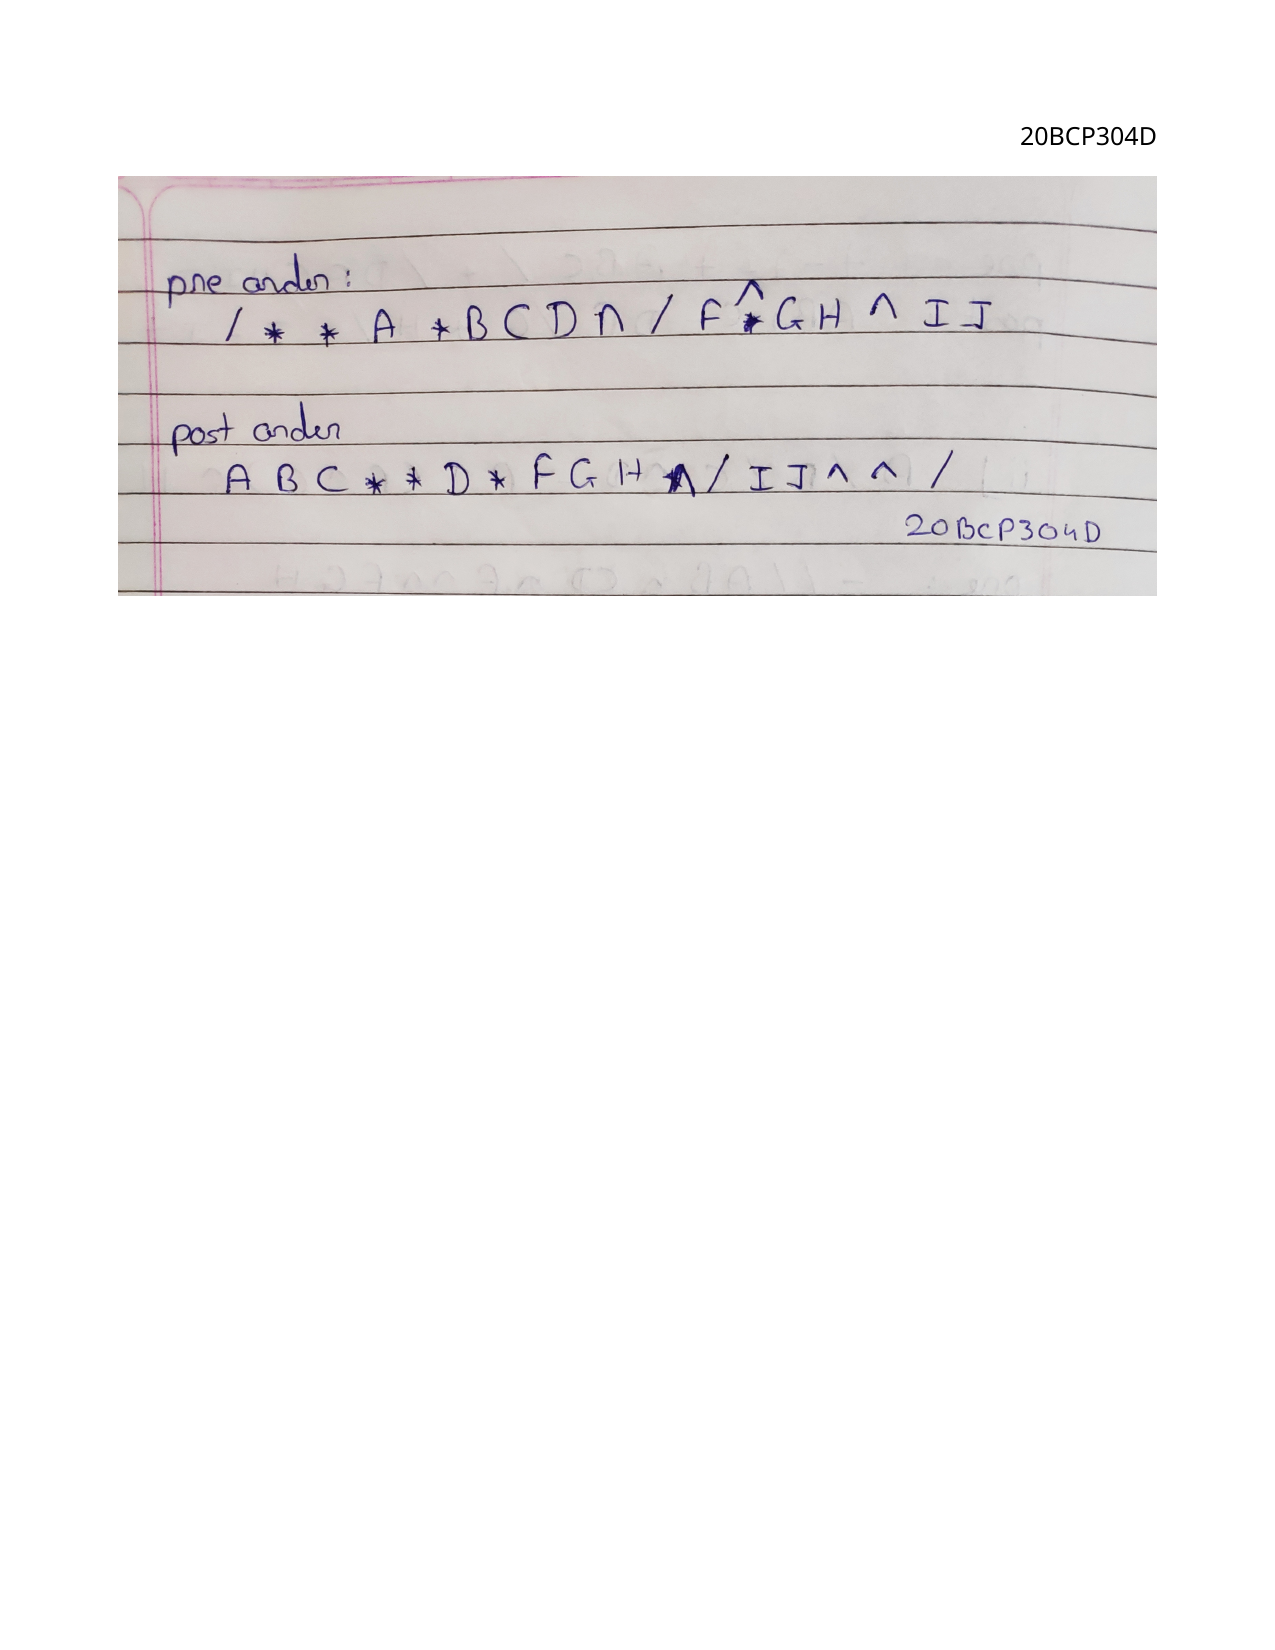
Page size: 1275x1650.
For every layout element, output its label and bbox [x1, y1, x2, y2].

picture [118, 176, 1157, 596]
